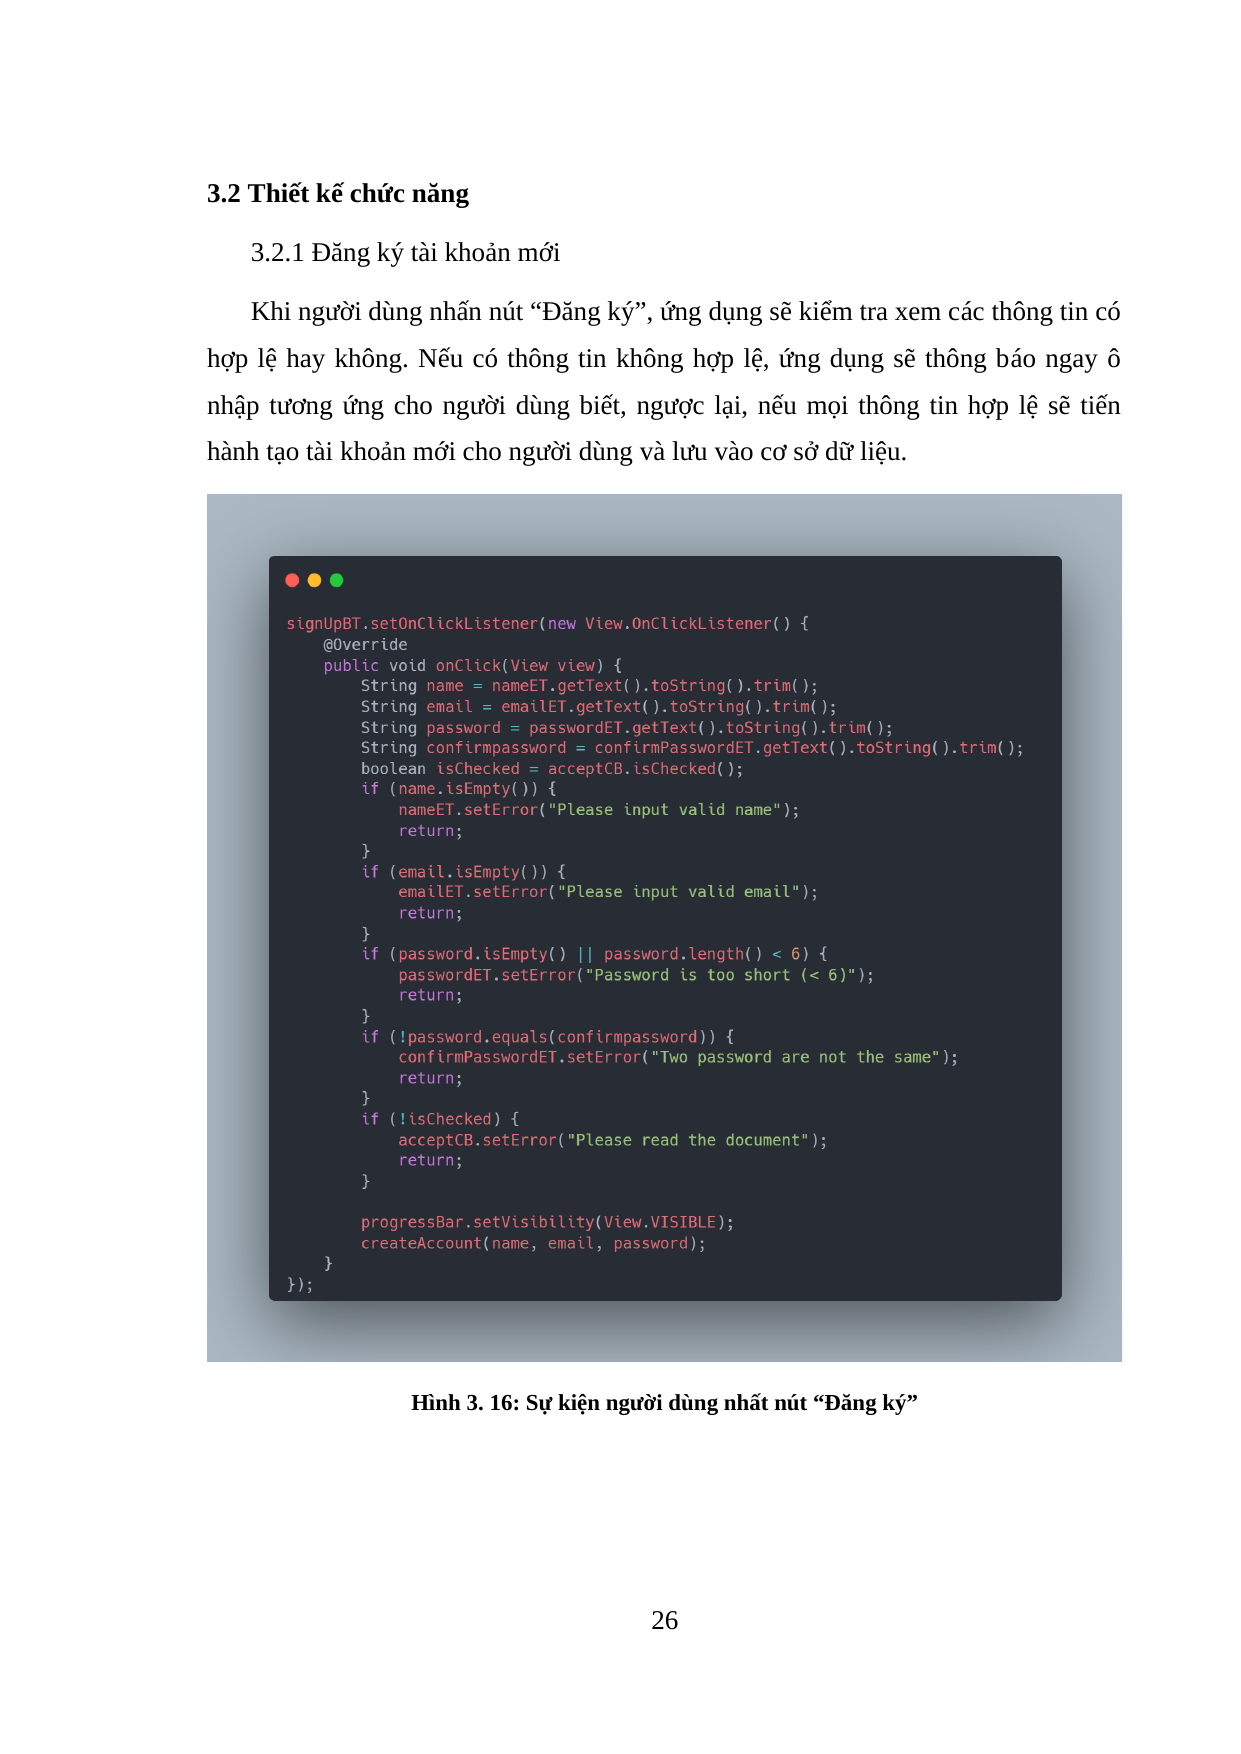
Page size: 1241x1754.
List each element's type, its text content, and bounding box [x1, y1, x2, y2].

subtitle 3.2.1 Đăng ký tài khoản mới [207, 236, 1122, 267]
text Khi người dùng nhấn nút “Đăng ký”, ứng dụng sẽ kiểm tra xem các thông tin có hợp lệ hay không. Nếu có thông tin không hợp lệ, ứng dụng sẽ thông báo ngay ô nhập tương ứng cho người dùng biết, ngược lại, nếu mọi thông tin hợp lệ sẽ tiến hành tạo tài khoản mới cho người dùng và lưu vào cơ sở dữ liệu. [207, 296, 1122, 467]
subtitle 3.2 Thiết kế chức năng [207, 177, 1122, 208]
picture [206, 494, 1123, 1362]
